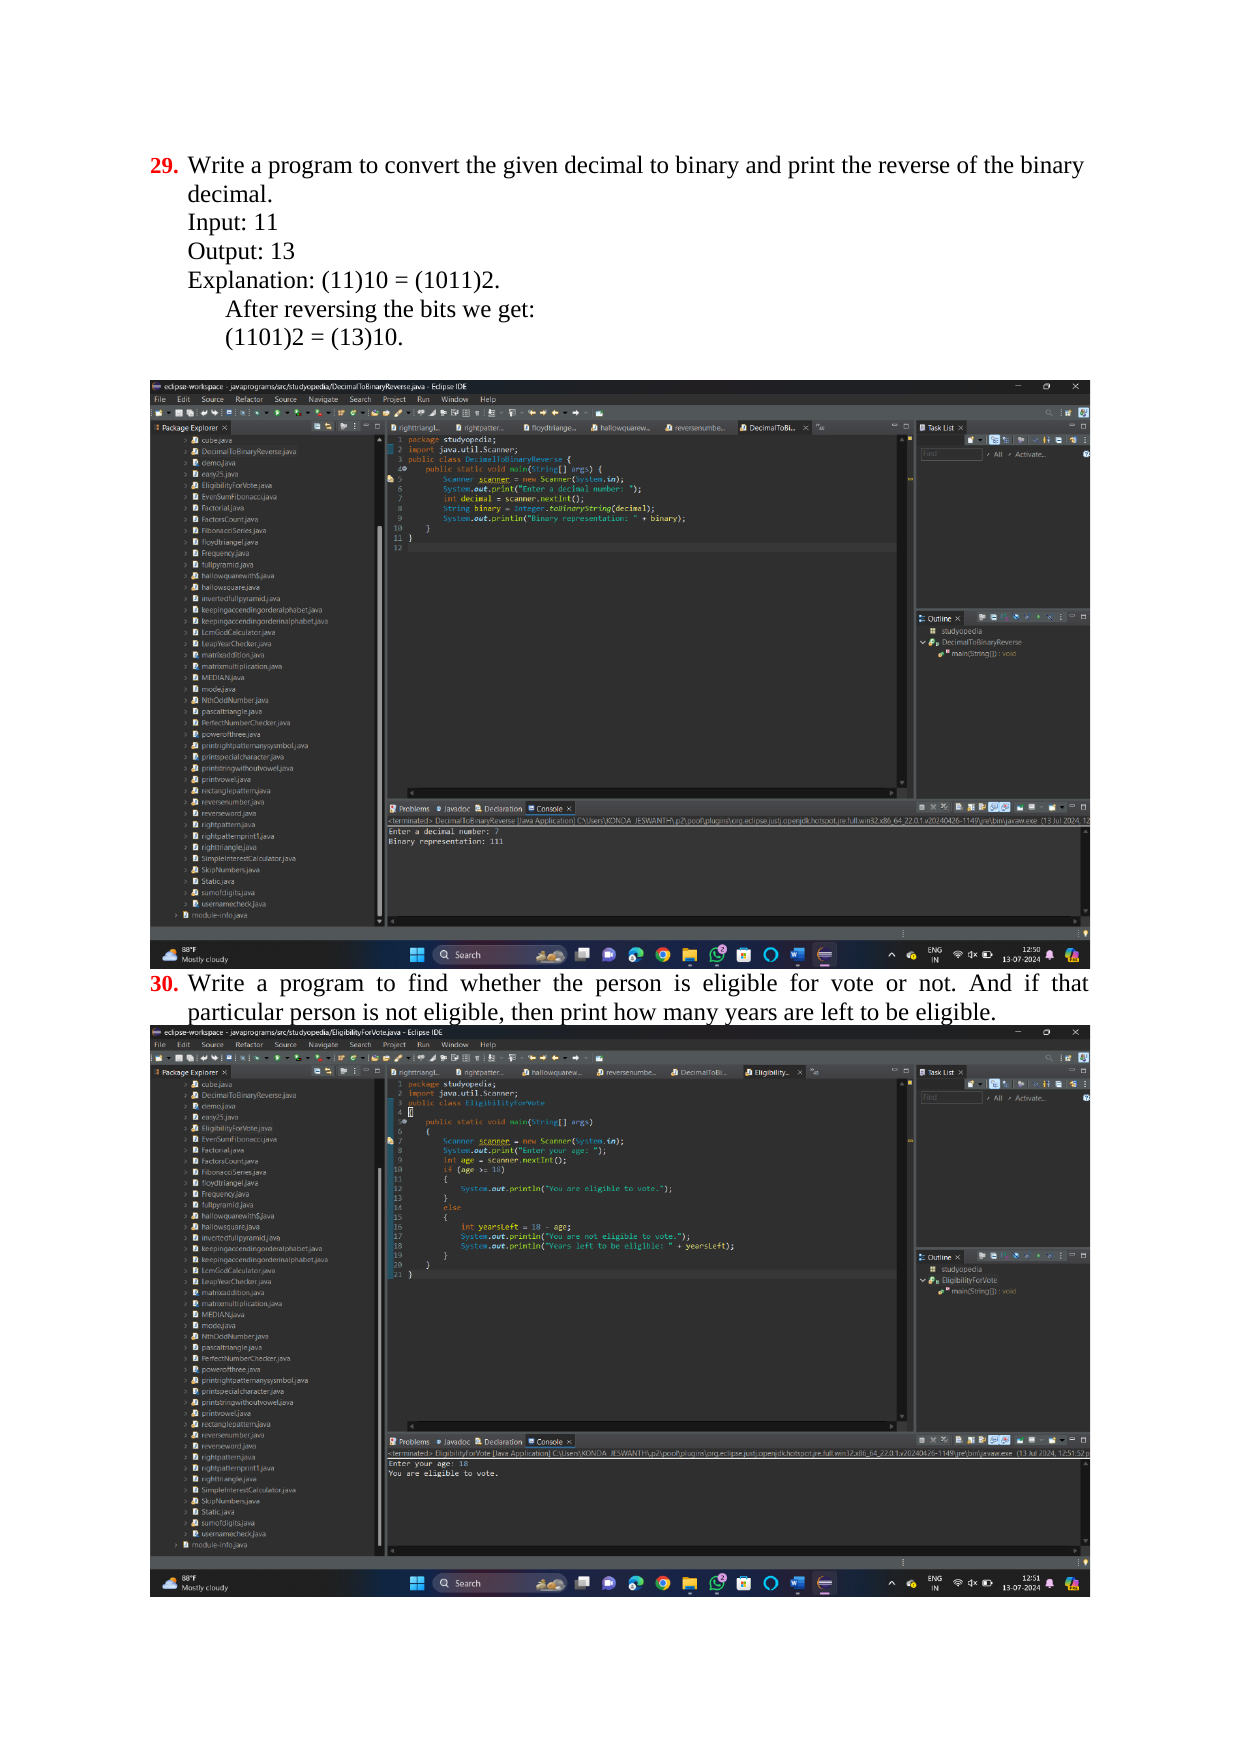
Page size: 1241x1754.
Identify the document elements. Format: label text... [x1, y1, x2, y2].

list Input: 11 [187, 207, 1090, 236]
list Explanation: (11)10 = (1011)2. [187, 265, 1090, 294]
list After reversing the bits we get: [187, 294, 1090, 322]
list (1101)2 = (13)10. [187, 322, 1090, 351]
picture [150, 1025, 1091, 1597]
picture [150, 380, 1091, 969]
list Write a program to find whether the person is eligible for vote or not. And if that particular person is not eligible, then print how many years are left to be eligible. [150, 969, 1090, 1025]
list Write a program to convert the given decimal to binary and print the reverse of the binary decimal. [150, 150, 1090, 207]
list Output: 13 [187, 236, 1090, 265]
